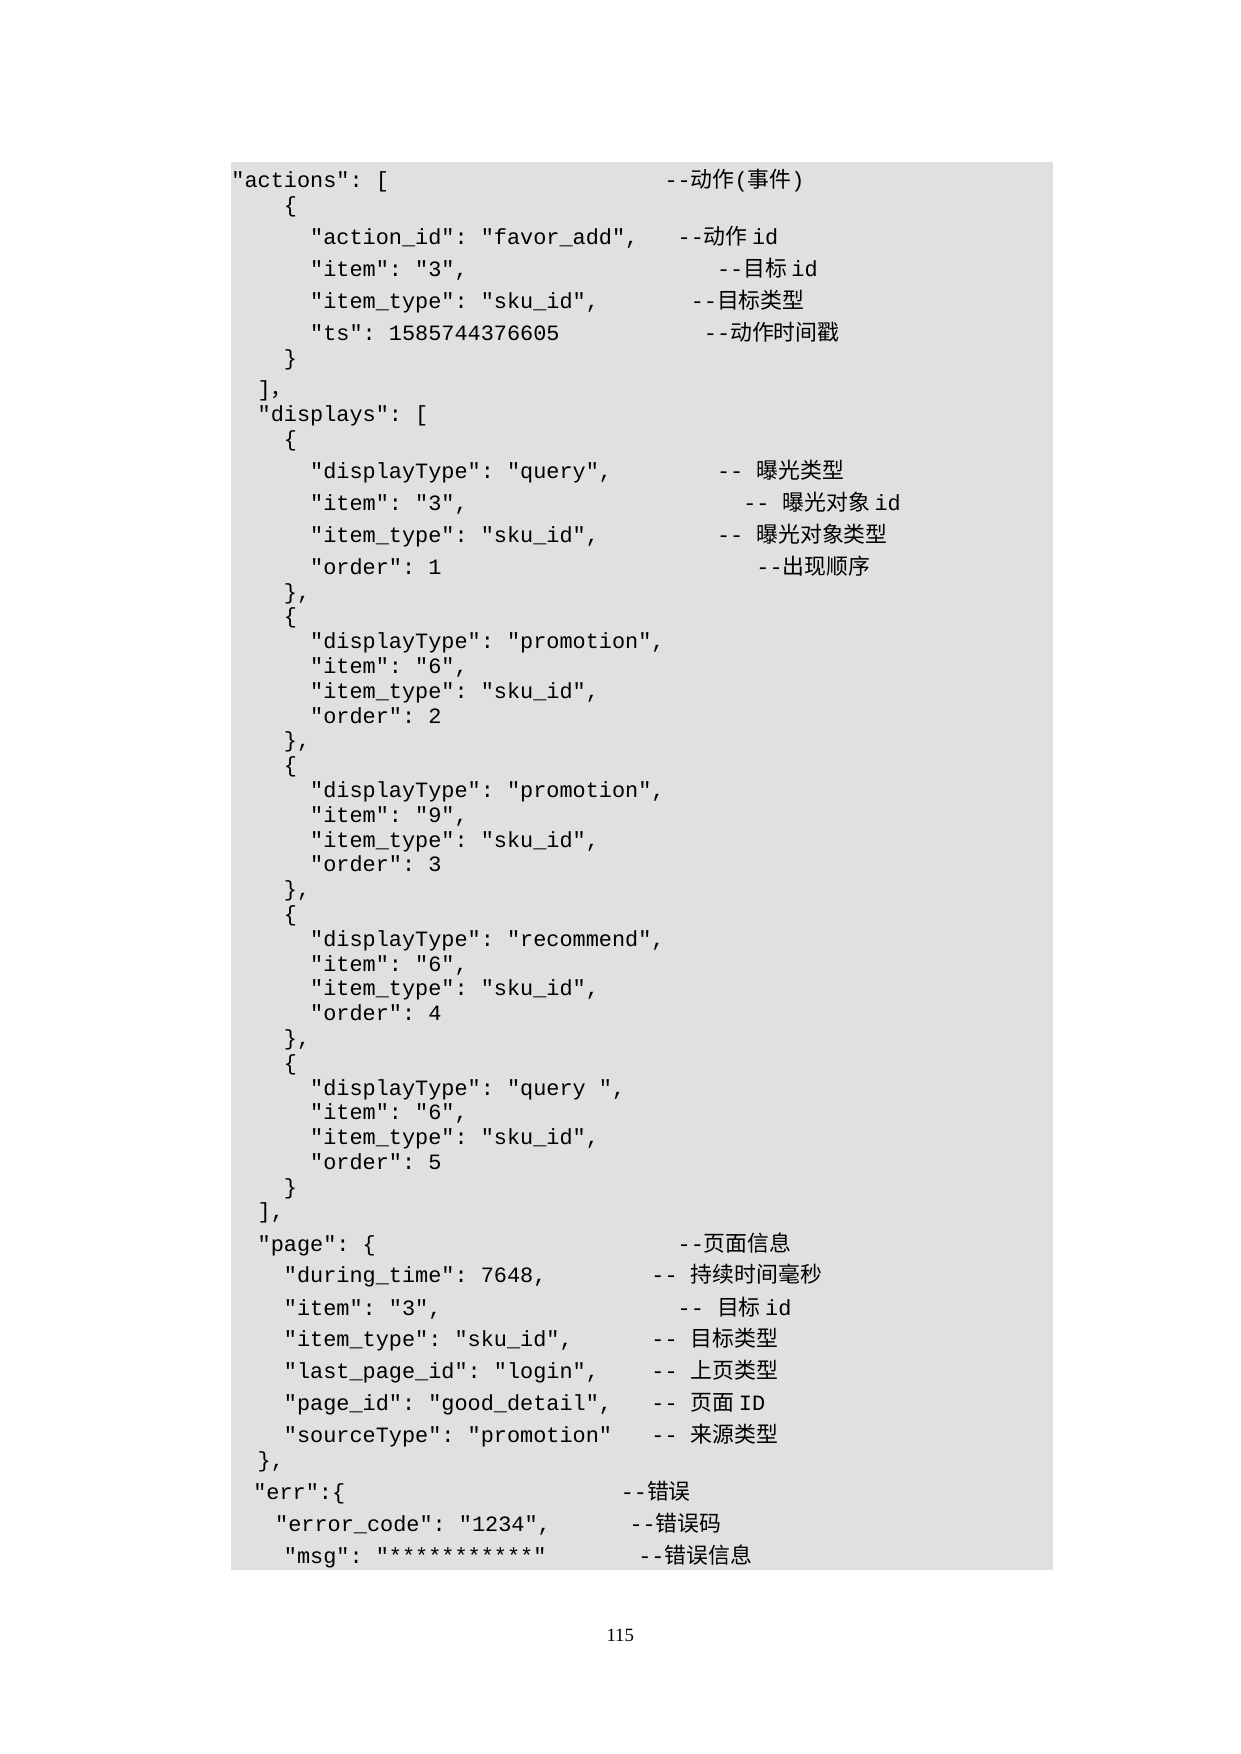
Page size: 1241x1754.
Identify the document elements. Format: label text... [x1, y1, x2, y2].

text } [231, 347, 1053, 371]
text "item_type": "sku_id", --目标类型 [231, 283, 1053, 315]
text { [231, 194, 1053, 219]
text "item": "6", [231, 655, 1053, 680]
text "displayType": "promotion", [231, 779, 1053, 804]
text { [231, 1052, 1053, 1077]
text "displayType": "recommend", [231, 928, 1053, 953]
text "ts": 1585744376605 --动作时间戳 [231, 315, 1053, 347]
text ]， [231, 371, 1053, 403]
text ], [231, 1201, 1053, 1226]
text "displays": [ [231, 403, 1053, 428]
text "error_code": "1234", --错误码 [231, 1506, 1053, 1538]
text "item": "3", -- 曝光对象id [231, 485, 1053, 517]
text "order": 5 [231, 1151, 1053, 1176]
text { [231, 428, 1053, 453]
text "item_type": "sku_id", [231, 1126, 1053, 1151]
text "page": { --页面信息 [231, 1226, 1053, 1257]
text "order": 1 --出现顺序 [231, 549, 1053, 581]
text "item": "6", [231, 953, 1053, 978]
text }, [231, 581, 1053, 606]
text "last_page_id": "login", -- 上页类型 [231, 1353, 1053, 1385]
text "sourceType": "promotion" -- 来源类型 [231, 1417, 1053, 1449]
text "item": "6", [231, 1102, 1053, 1126]
text "msg": "***********" --错误信息 [231, 1538, 1053, 1570]
text "actions": [ --动作(事件) [231, 162, 1053, 194]
text "item_type": "sku_id", [231, 829, 1053, 854]
text "action_id": "favor_add", --动作id [231, 219, 1053, 251]
text "item_type": "sku_id", -- 目标类型 [231, 1321, 1053, 1353]
text "err":{ --错误 [231, 1474, 1053, 1506]
text "item": "3", -- 目标id [231, 1289, 1053, 1321]
text }, [231, 730, 1053, 754]
text "during_time": 7648, -- 持续时间毫秒 [231, 1257, 1053, 1289]
text "order": 2 [231, 705, 1053, 730]
text { [231, 754, 1053, 779]
text "page_id": "good_detail", -- 页面ID [231, 1385, 1053, 1417]
text "displayType": "query", -- 曝光类型 [231, 453, 1053, 485]
text "item_type": "sku_id", [231, 680, 1053, 705]
text "item": "9", [231, 804, 1053, 829]
text "item_type": "sku_id", -- 曝光对象类型 [231, 517, 1053, 549]
text { [231, 606, 1053, 631]
text "order": 4 [231, 1002, 1053, 1027]
text }, [231, 1449, 1053, 1474]
text "item_type": "sku_id", [231, 978, 1053, 1002]
text } [231, 1176, 1053, 1201]
text }, [231, 878, 1053, 903]
text "displayType": "promotion", [231, 631, 1053, 655]
text "displayType": "query ", [231, 1077, 1053, 1102]
text "item": "3", --目标id [231, 251, 1053, 283]
text "order": 3 [231, 854, 1053, 878]
text }, [231, 1027, 1053, 1052]
text { [231, 903, 1053, 928]
